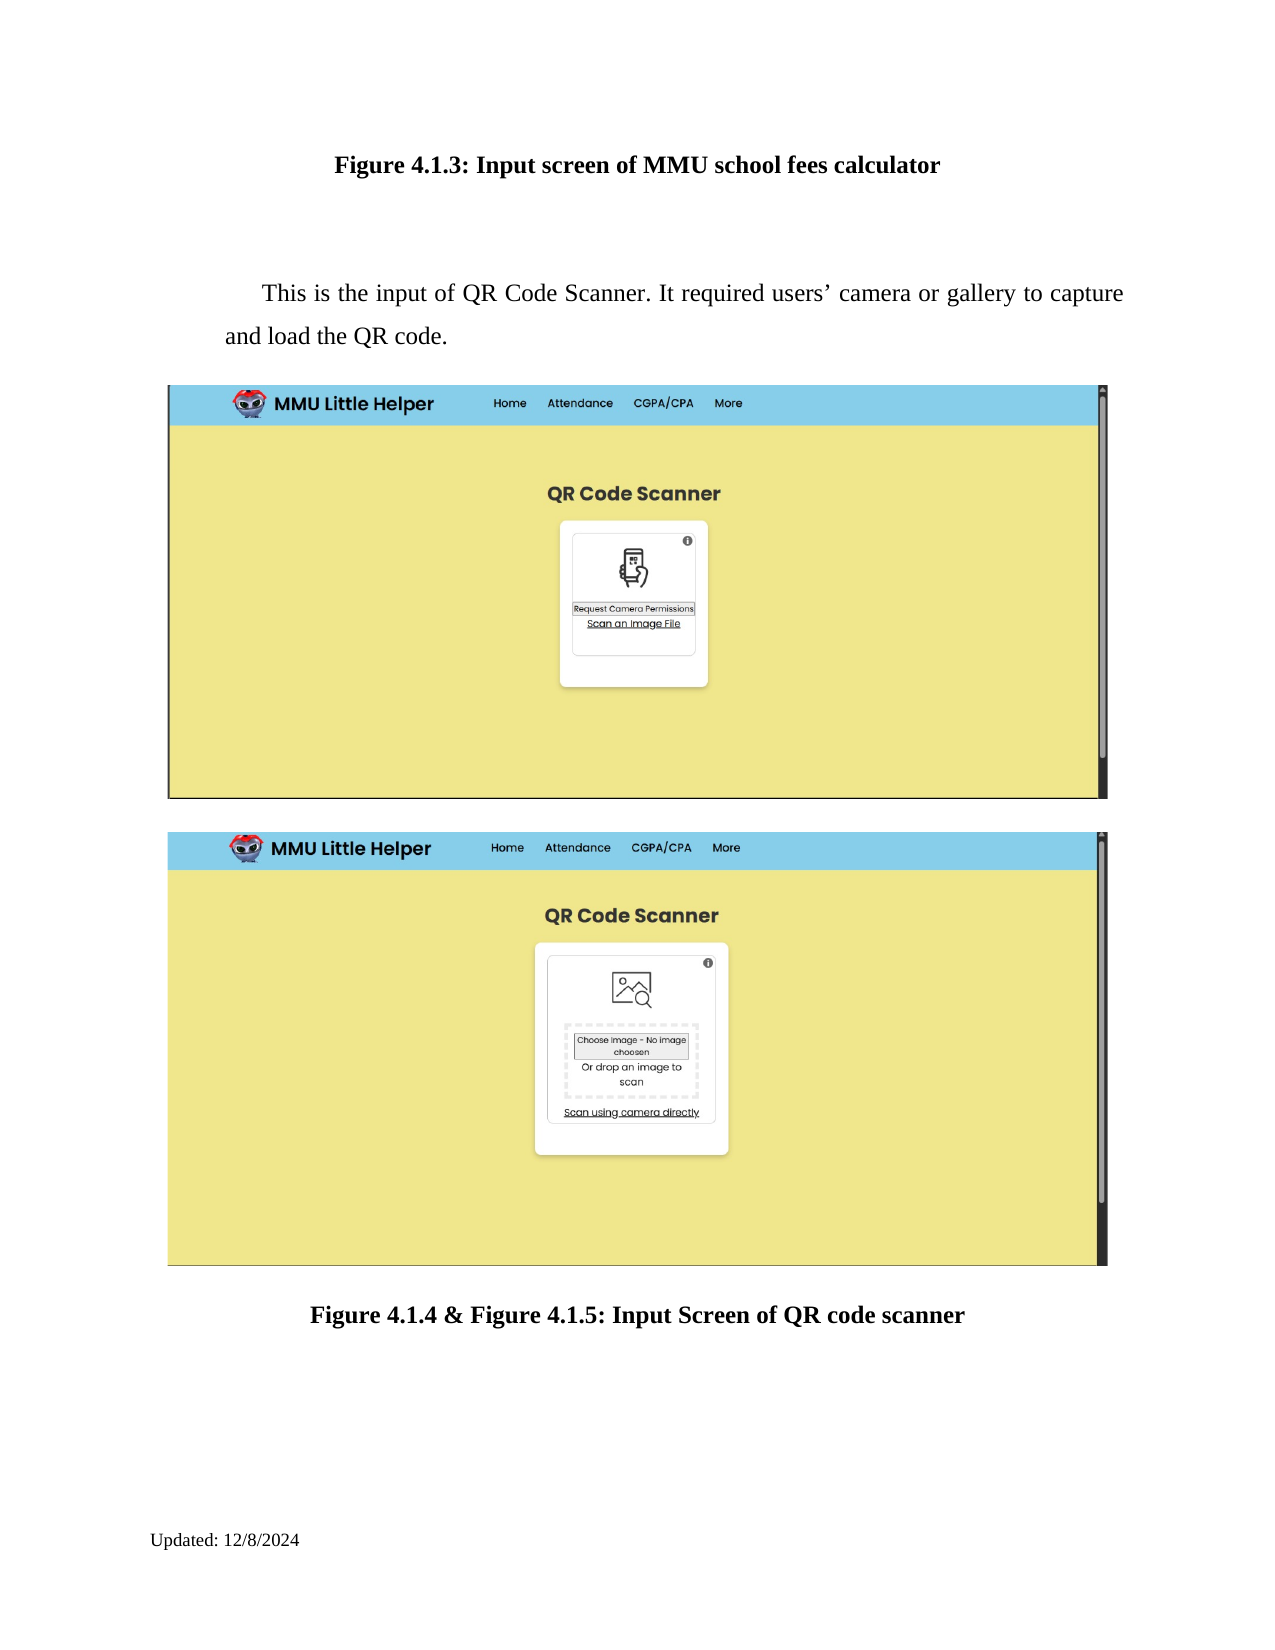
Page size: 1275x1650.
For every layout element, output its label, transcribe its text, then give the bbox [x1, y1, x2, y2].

text Figure 4.1.4 & Figure 4.1.5: Input Screen of QR code scanner [150, 1300, 1125, 1328]
picture [167, 832, 1108, 1266]
text Figure 4.1.3: Input screen of MMU school fees calculator [150, 150, 1125, 179]
picture [167, 385, 1108, 799]
text This is the input of QR Code Scanner. It required users’ camera or gallery to capture and load the QR code. [225, 278, 1125, 350]
